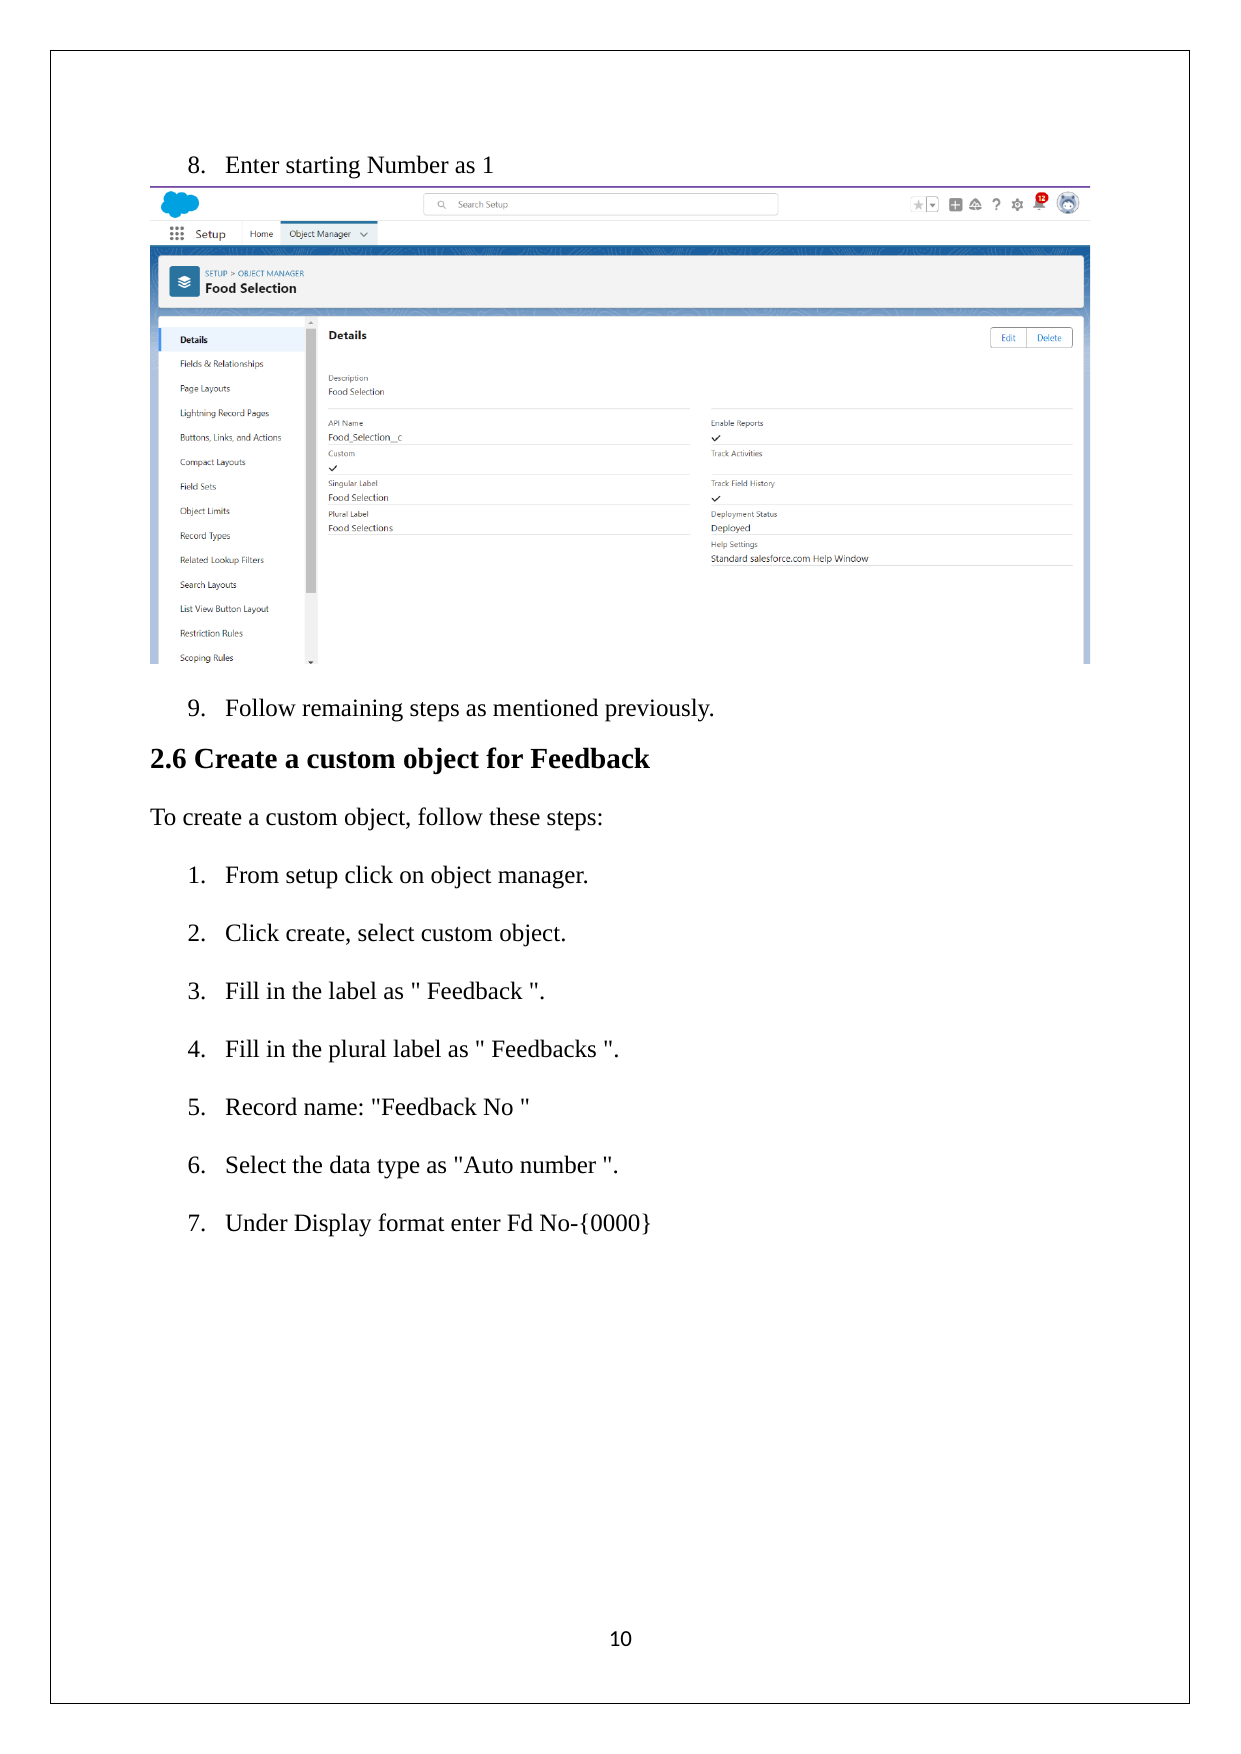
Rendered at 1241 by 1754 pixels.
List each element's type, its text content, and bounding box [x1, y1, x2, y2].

list Fill in the label as " Feedback ". [187, 976, 1090, 1005]
list Fill in the plural label as " Feedbacks ". [187, 1034, 1090, 1063]
text To create a custom object, follow these steps: [150, 802, 1090, 831]
list Under Display format enter Fd No-{0000} [187, 1208, 1090, 1237]
list Follow remaining steps as mentioned previously. [187, 664, 1090, 722]
list Click create, select custom object. [187, 918, 1090, 947]
list Select the data type as "Auto number ". [187, 1150, 1090, 1179]
list Enter starting Number as 1 [187, 150, 1090, 179]
list From setup click on object manager. [187, 860, 1090, 889]
list Record name: "Feedback No " [187, 1092, 1090, 1121]
picture [150, 186, 1091, 664]
text 2.6 Create a custom object for Feedback [150, 741, 1090, 774]
